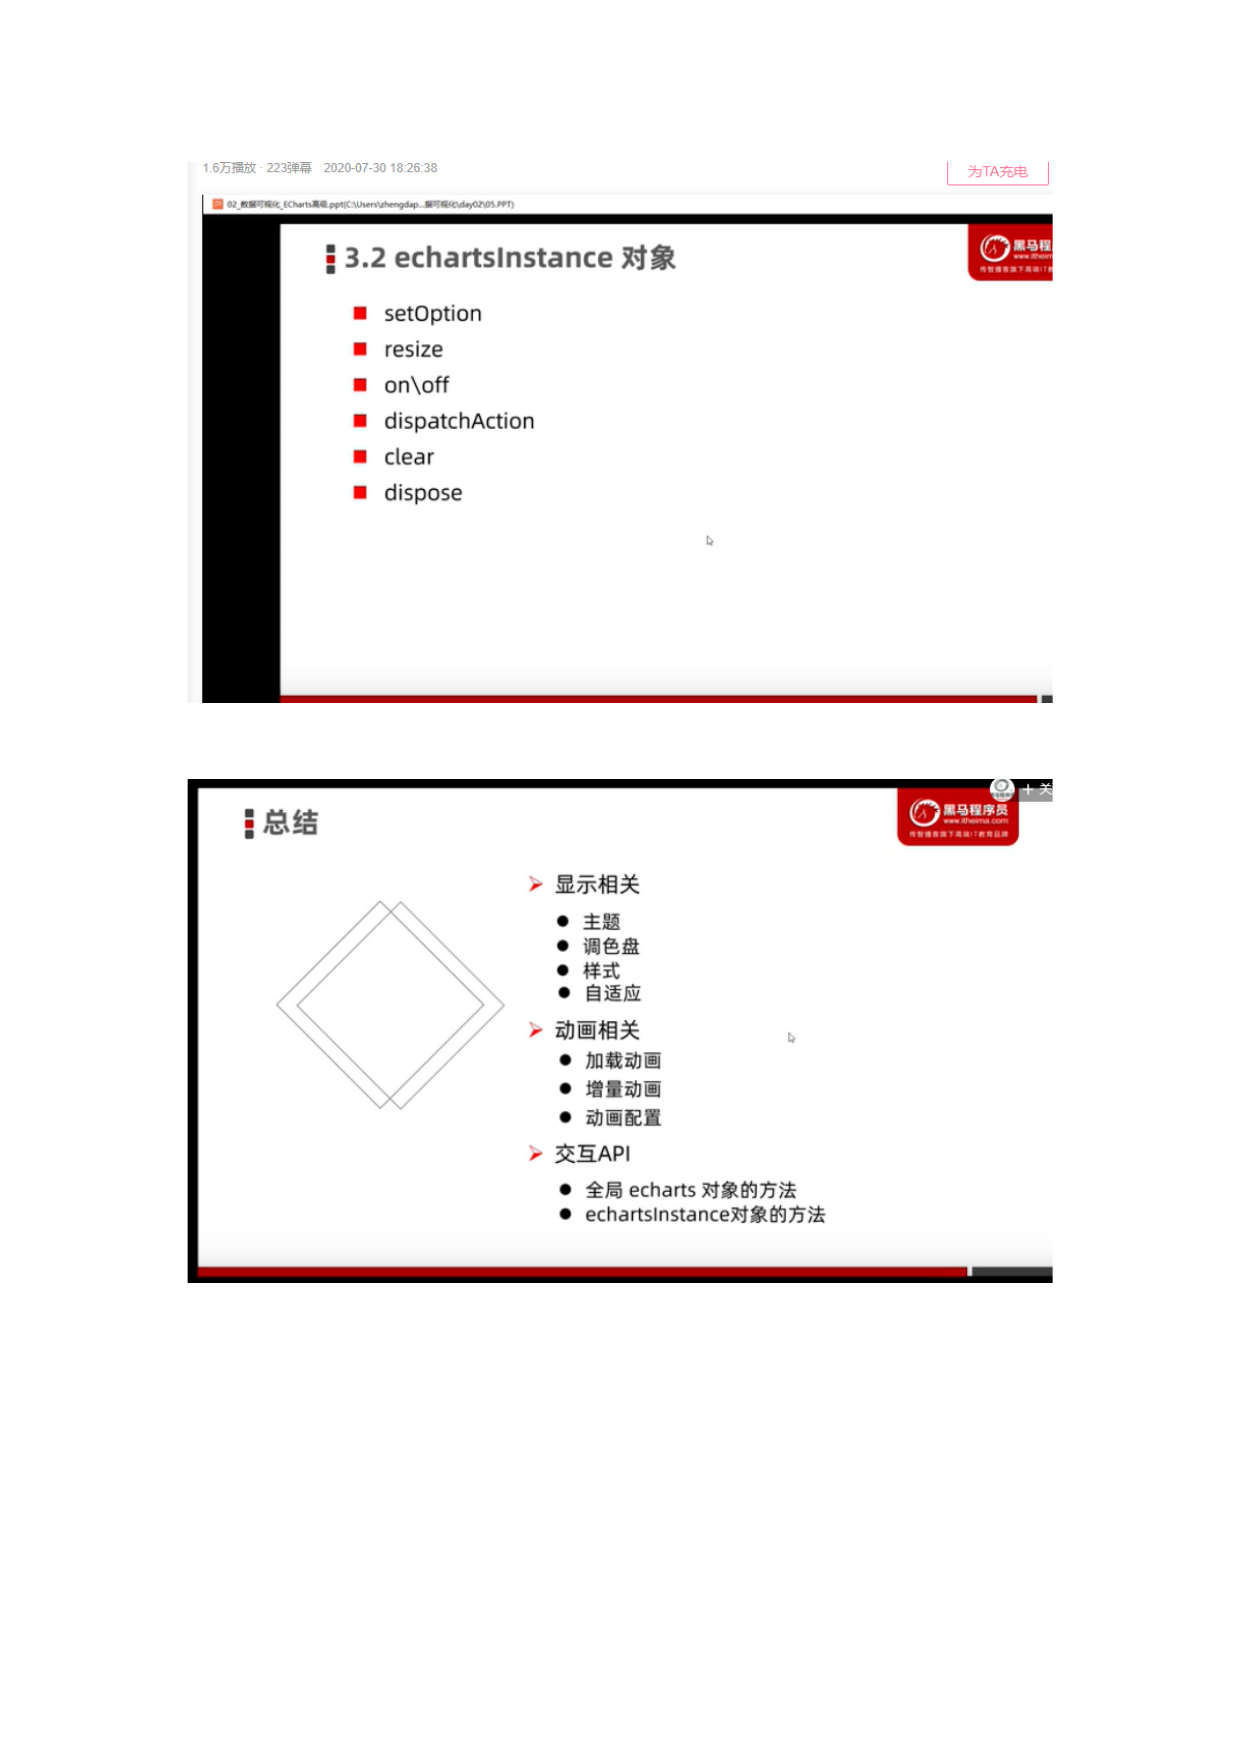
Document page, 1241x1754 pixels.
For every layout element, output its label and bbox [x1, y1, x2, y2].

picture [187, 779, 1053, 1283]
picture [187, 162, 1053, 703]
